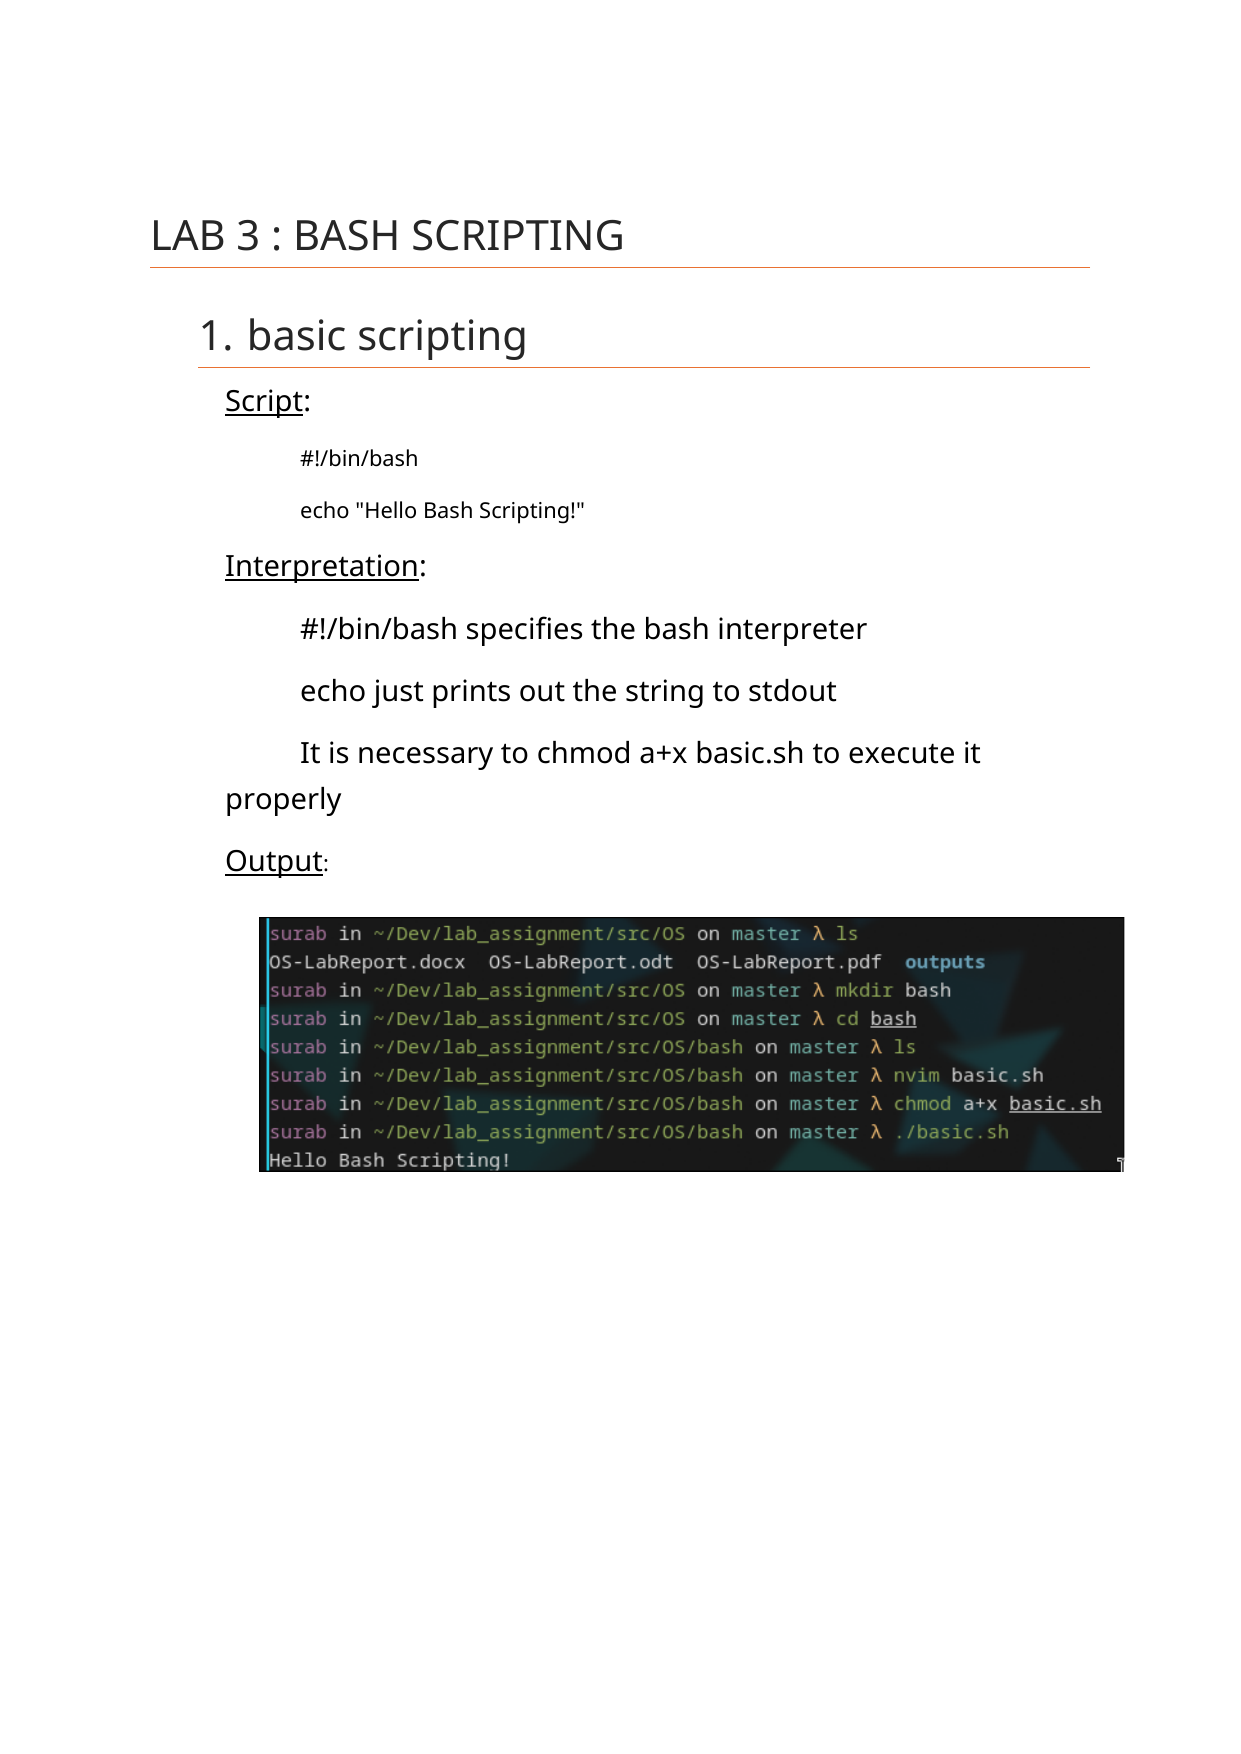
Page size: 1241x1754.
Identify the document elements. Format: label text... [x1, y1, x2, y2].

text It is necessary to chmod a+x basic.sh to execute it properly [225, 733, 1090, 818]
text #!/bin/bash [225, 442, 1090, 472]
text Interpretation: [225, 546, 1090, 585]
text #!/bin/bash specifies the bash interpreter [225, 608, 1090, 648]
text Output: [225, 841, 1090, 880]
subtitle basic scripting [198, 306, 1090, 367]
text echo just prints out the string to stdout [225, 670, 1090, 710]
text Script: [225, 380, 1090, 420]
picture [259, 917, 1125, 1172]
subtitle LAB 3 : BASH SCRIPTING [150, 206, 1090, 267]
text echo "Hello Bash Scripting!" [225, 495, 1090, 525]
